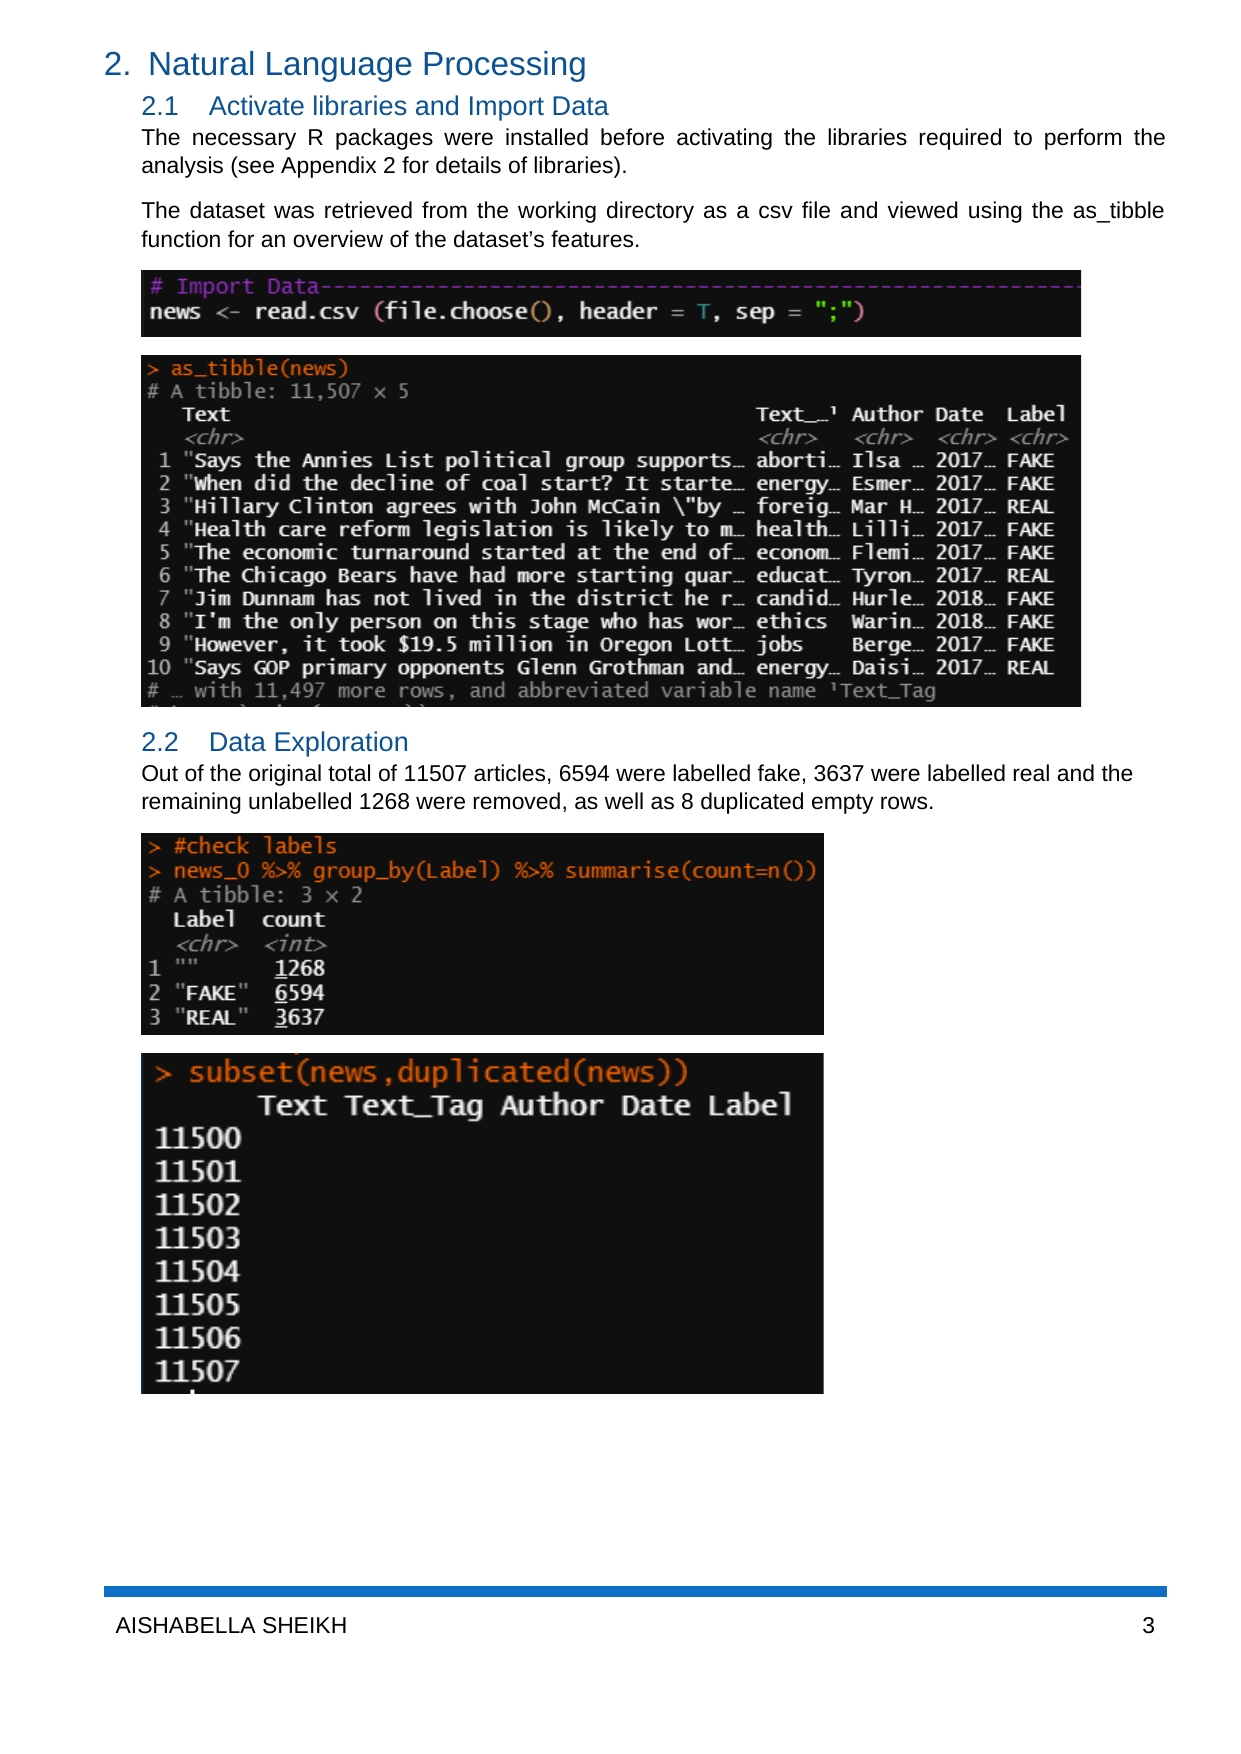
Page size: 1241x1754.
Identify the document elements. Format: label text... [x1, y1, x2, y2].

picture [141, 1053, 824, 1394]
subtitle Data Exploration [141, 726, 1167, 757]
picture [141, 833, 824, 1035]
text The necessary R packages were installed before activating the libraries required to perform the analysis (see Appendix 2 for details of libraries). [141, 124, 1167, 178]
picture [141, 270, 1082, 337]
subtitle Activate libraries and Import Data [141, 90, 1167, 121]
subtitle Natural Language Processing [103, 44, 1167, 83]
picture [141, 355, 1082, 707]
text Out of the original total of 11507 articles, 6594 were labelled fake, 3637 were labelled real and the remaining unlabelled 1268 were removed, as well as 8 duplicated empty rows. [141, 759, 1167, 814]
text The dataset was retrieved from the working directory as a csv file and viewed using the as_tibble function for an overview of the dataset’s features. [141, 197, 1167, 252]
